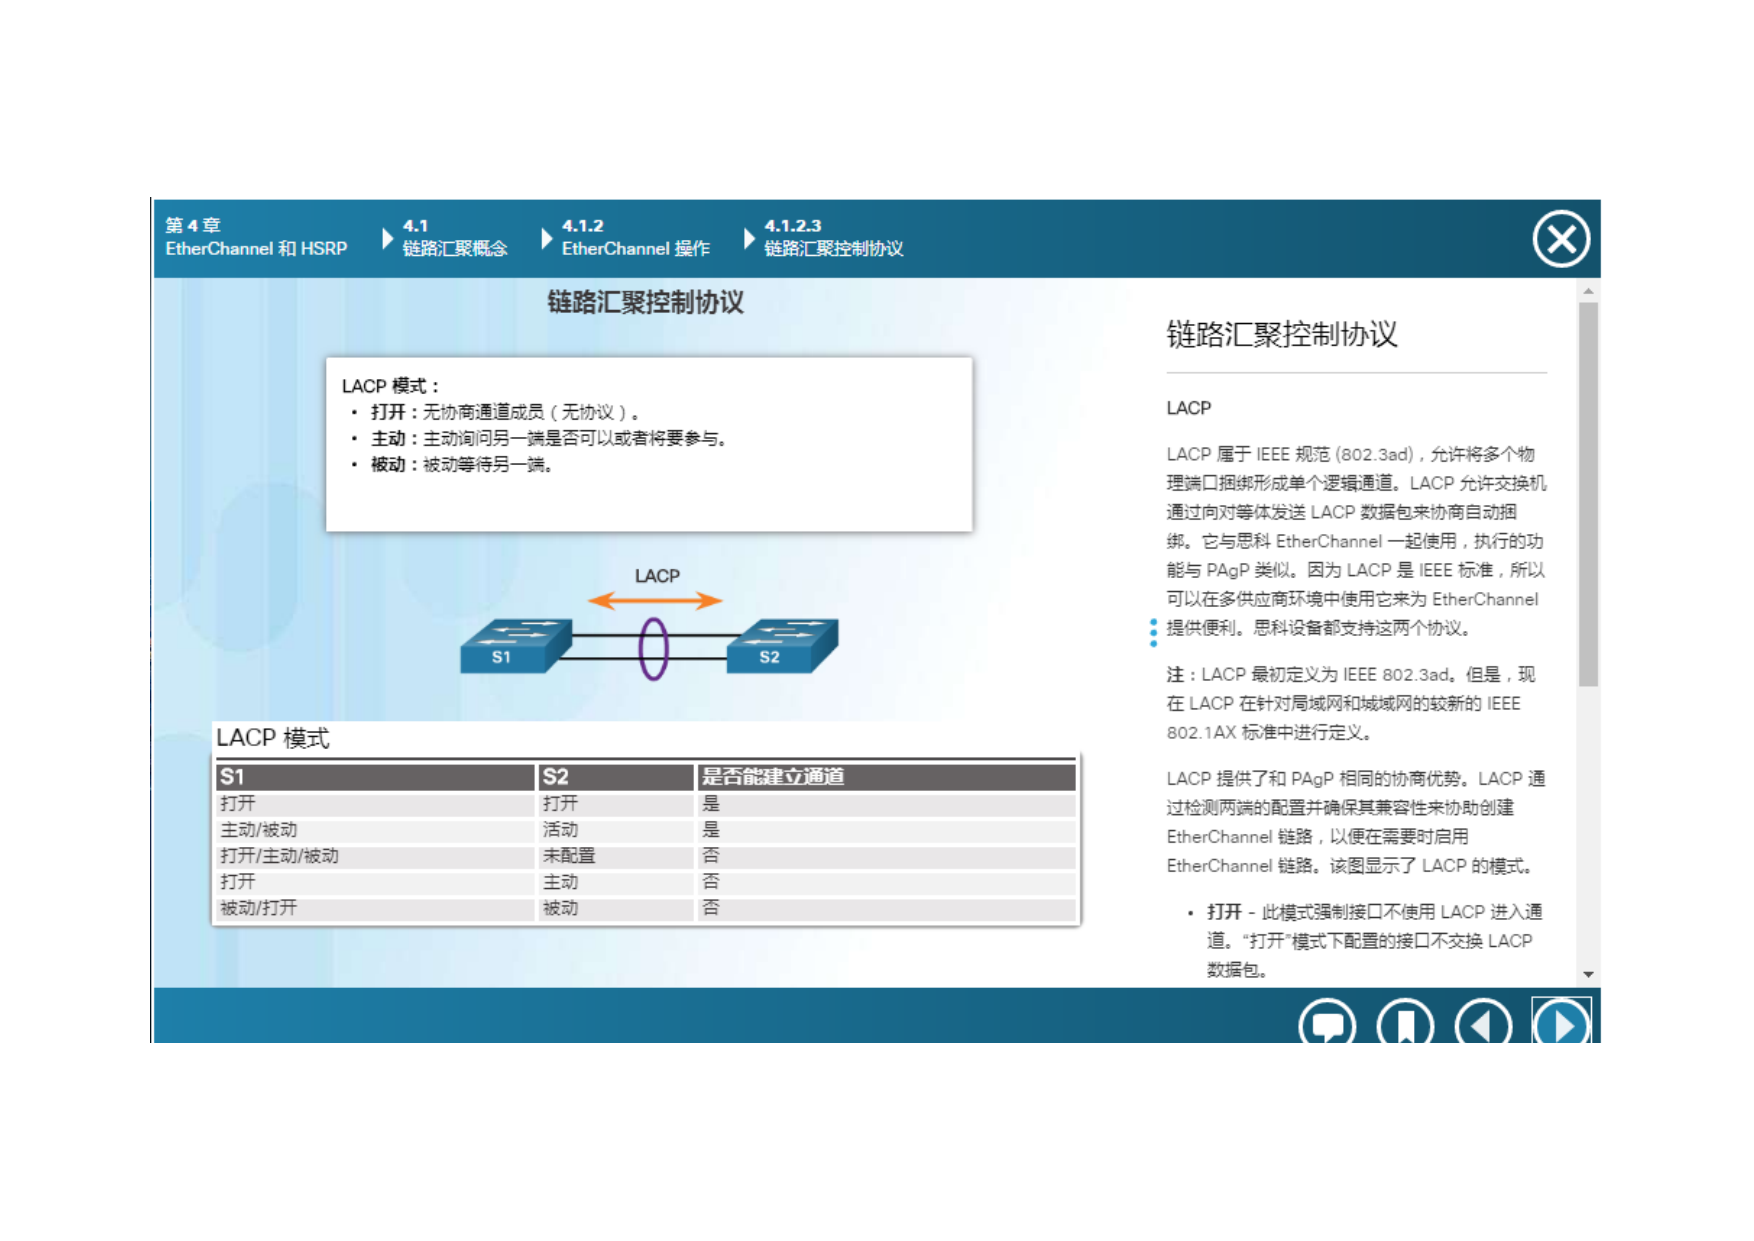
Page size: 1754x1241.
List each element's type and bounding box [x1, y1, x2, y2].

picture [150, 197, 1604, 1043]
